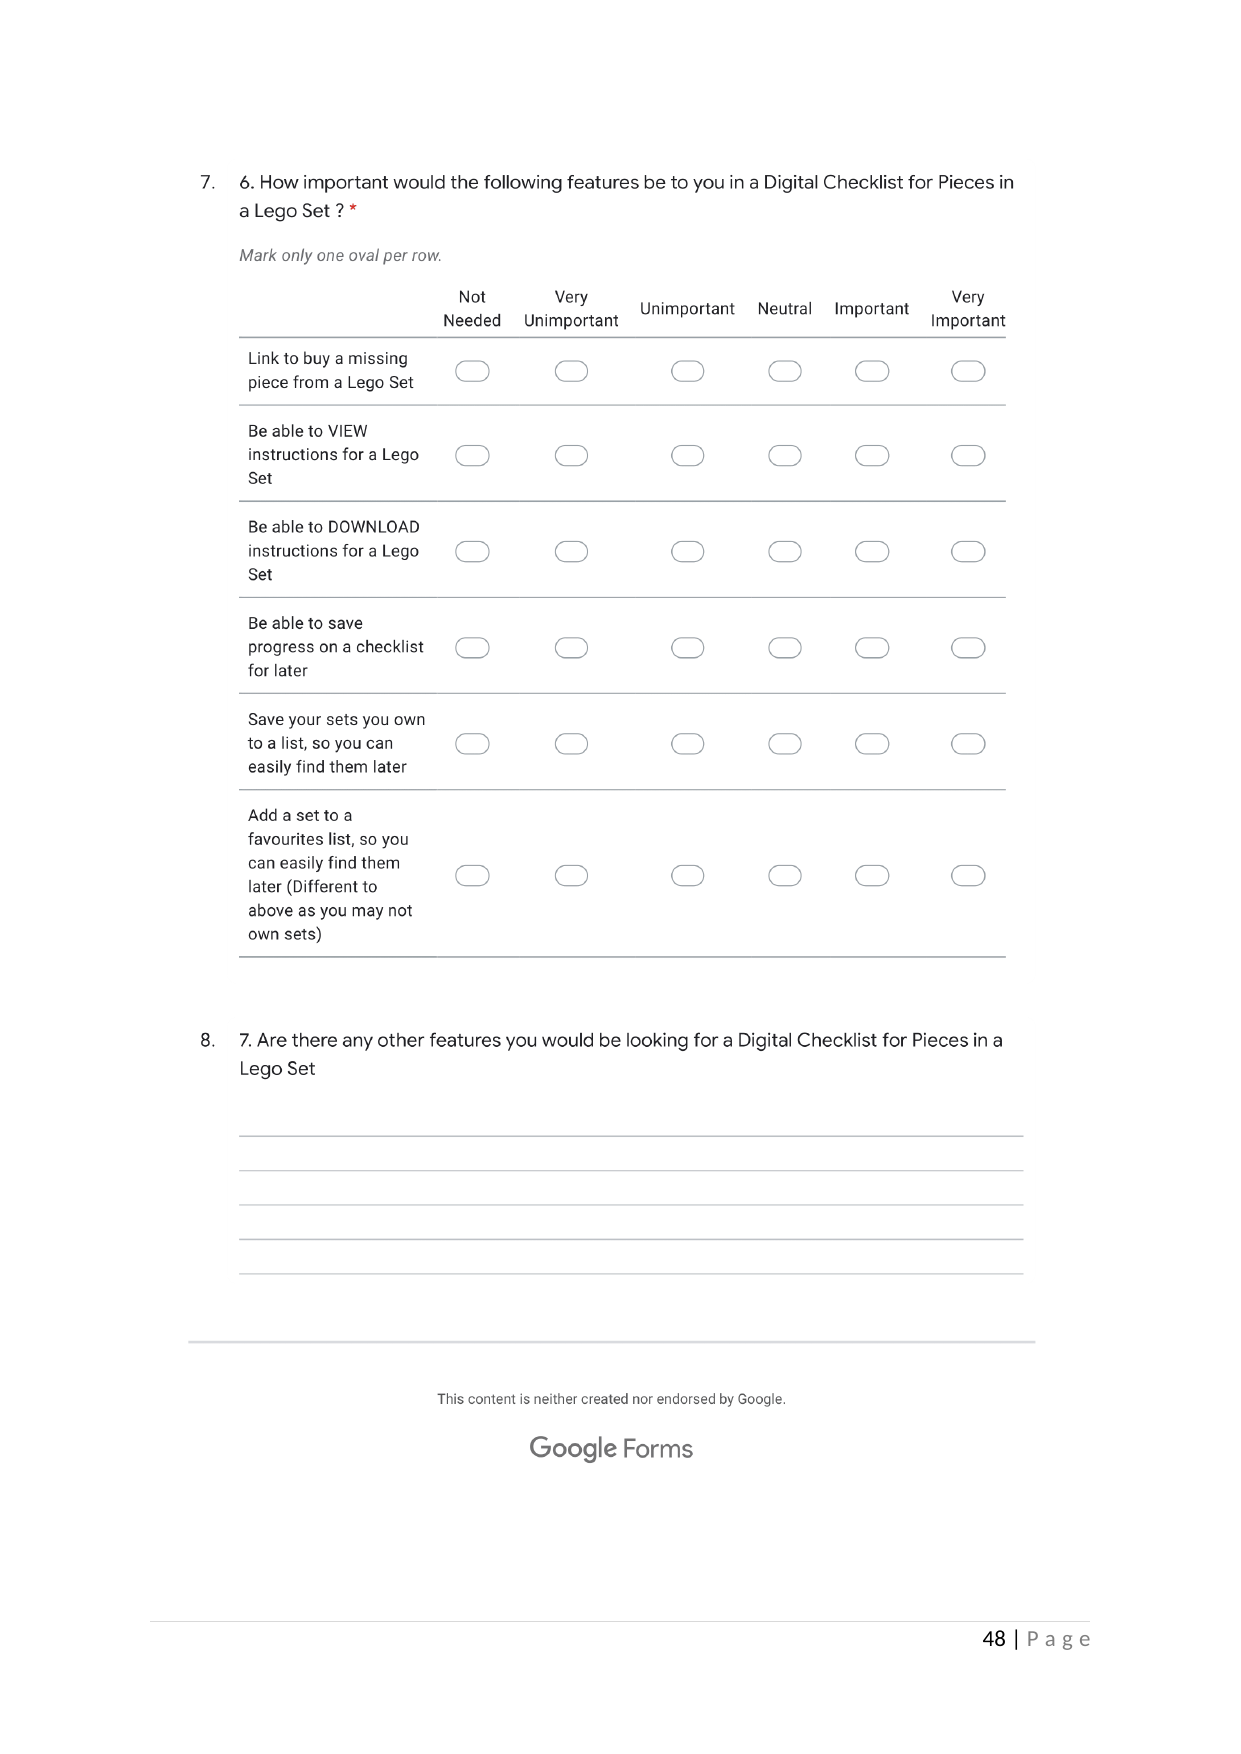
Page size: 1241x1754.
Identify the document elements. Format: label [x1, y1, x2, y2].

picture [150, 150, 1091, 1467]
